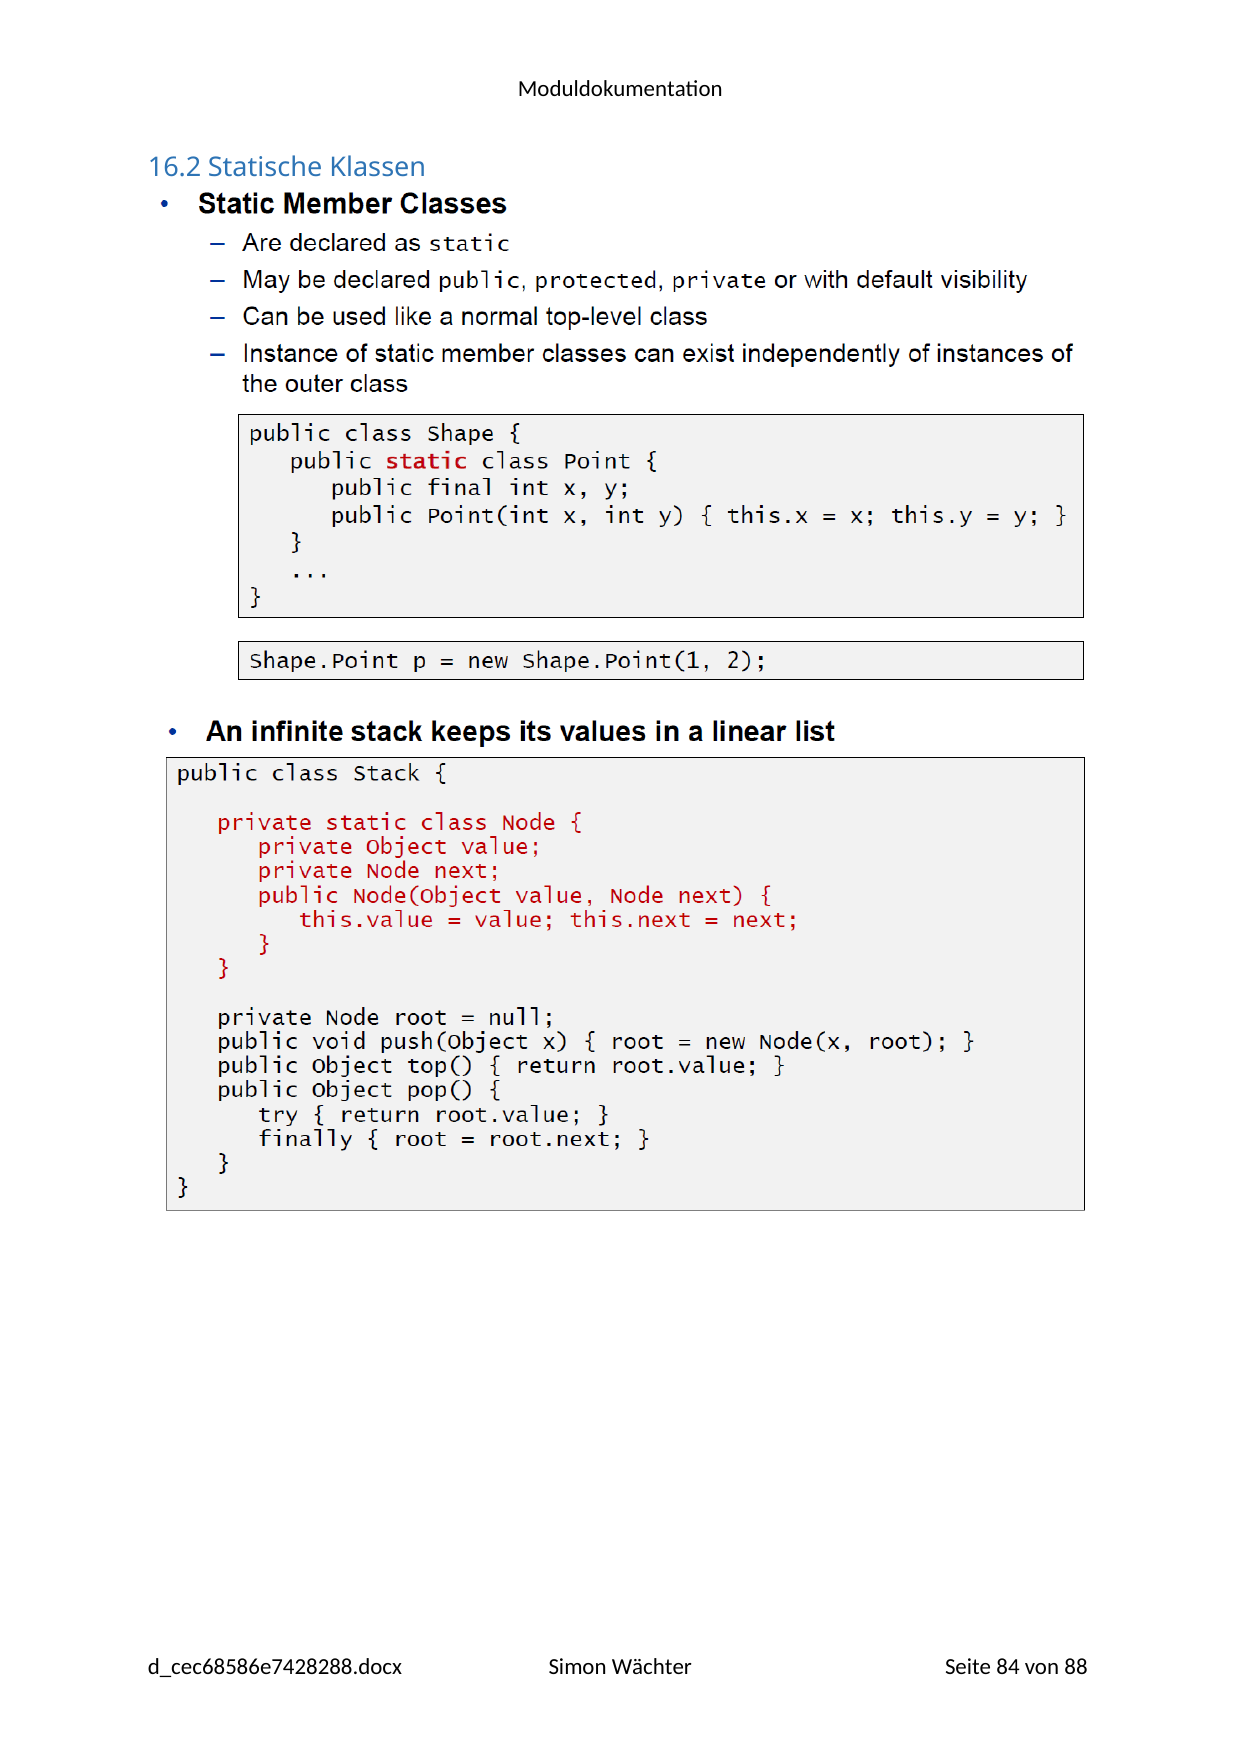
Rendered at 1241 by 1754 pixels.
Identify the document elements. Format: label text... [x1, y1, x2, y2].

picture [147, 705, 1093, 1216]
subtitle Statische Klassen [148, 148, 1093, 184]
picture [147, 187, 1093, 687]
